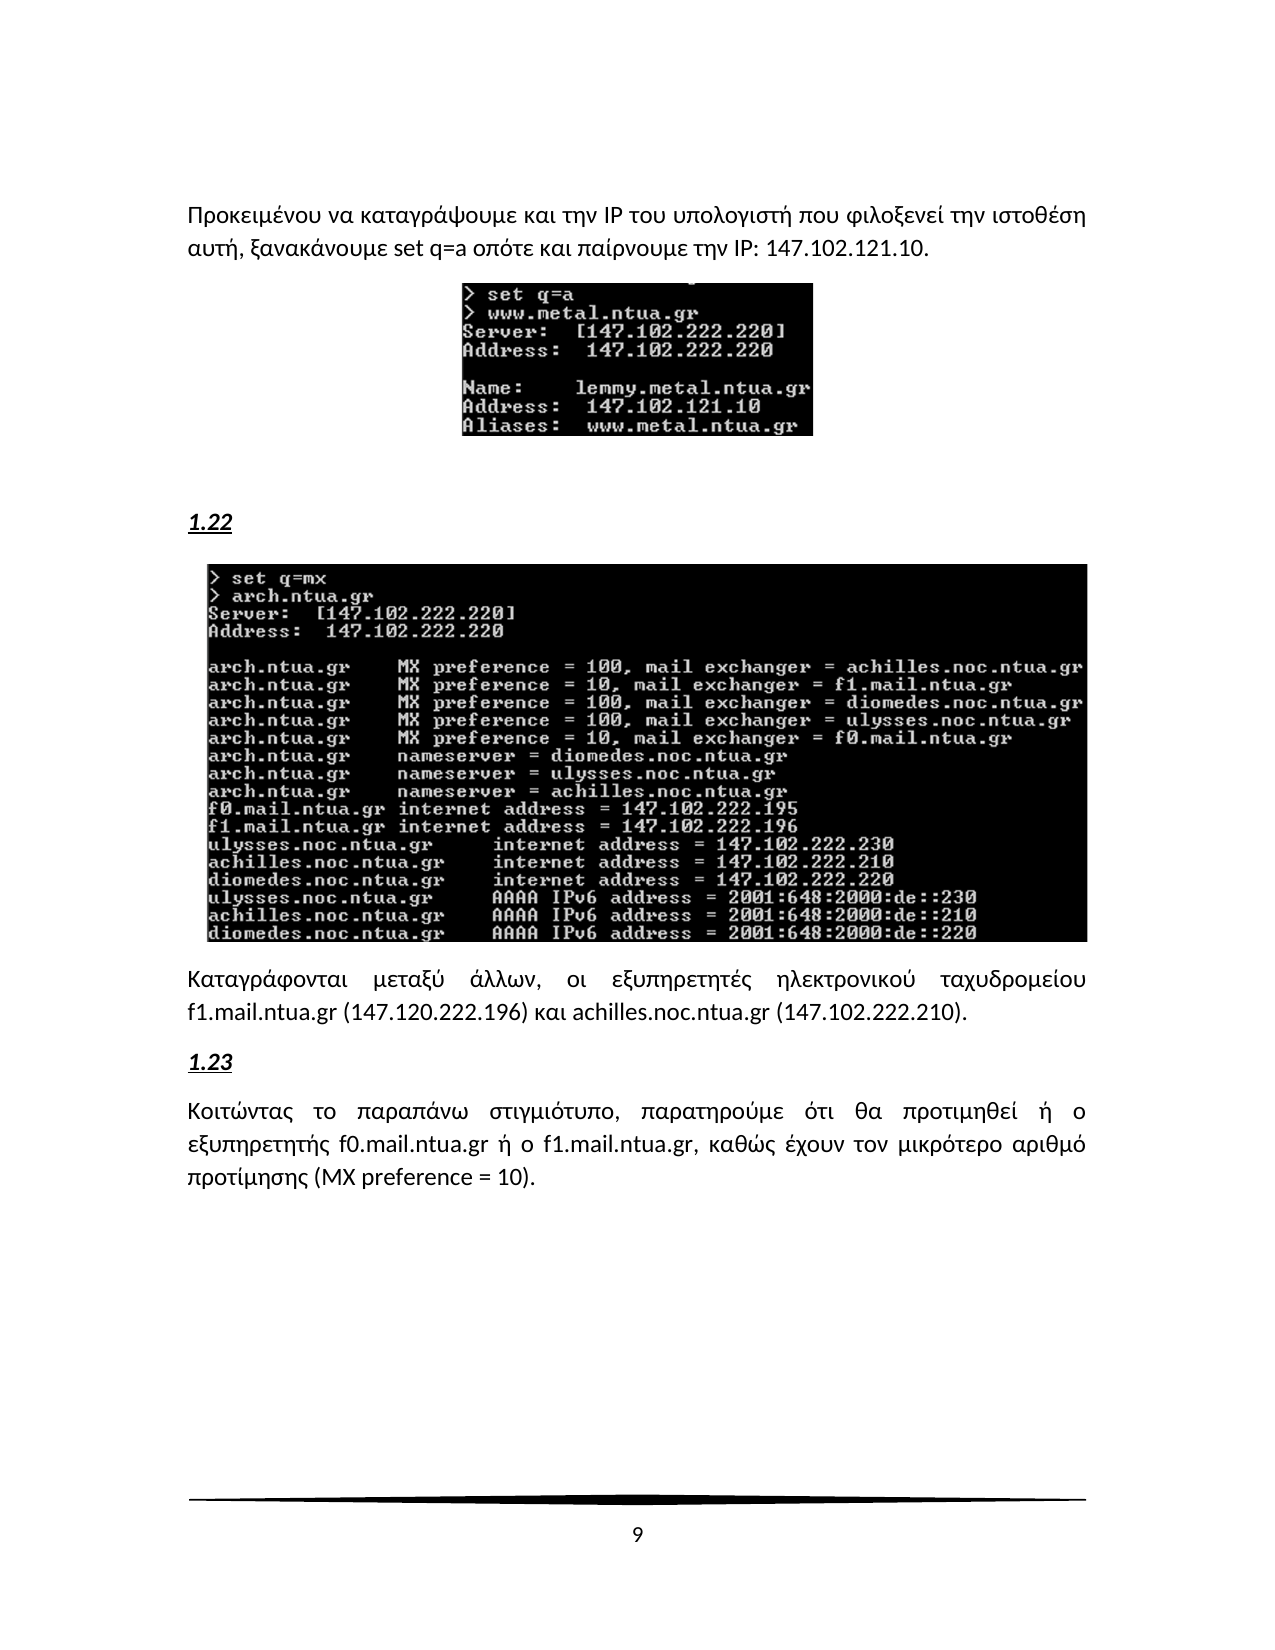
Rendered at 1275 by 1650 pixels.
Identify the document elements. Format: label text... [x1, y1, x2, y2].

picture [206, 564, 1088, 942]
text 1.23 [187, 1046, 1087, 1076]
text Κοιτώντας το παραπάνω στιγμιότυπο, παρατηρούμε ότι θα προτιμηθεί ή ο εξυπηρετητής f0.mail.ntua.gr ή ο f1.mail.ntua.gr, καθώς έχουν τον μικρότερο αριθμό προτίμησης (MX preference = 10). [187, 1095, 1087, 1192]
text Προκειμένου να καταγράψουμε και την IP του υπολογιστή που φιλοξενεί την ιστοθέση αυτή, ξανακάνουμε set q=a οπότε και παίρνουμε την IP: 147.102.121.10. [187, 199, 1087, 263]
picture [461, 283, 814, 436]
text 1.22 [187, 506, 1087, 537]
